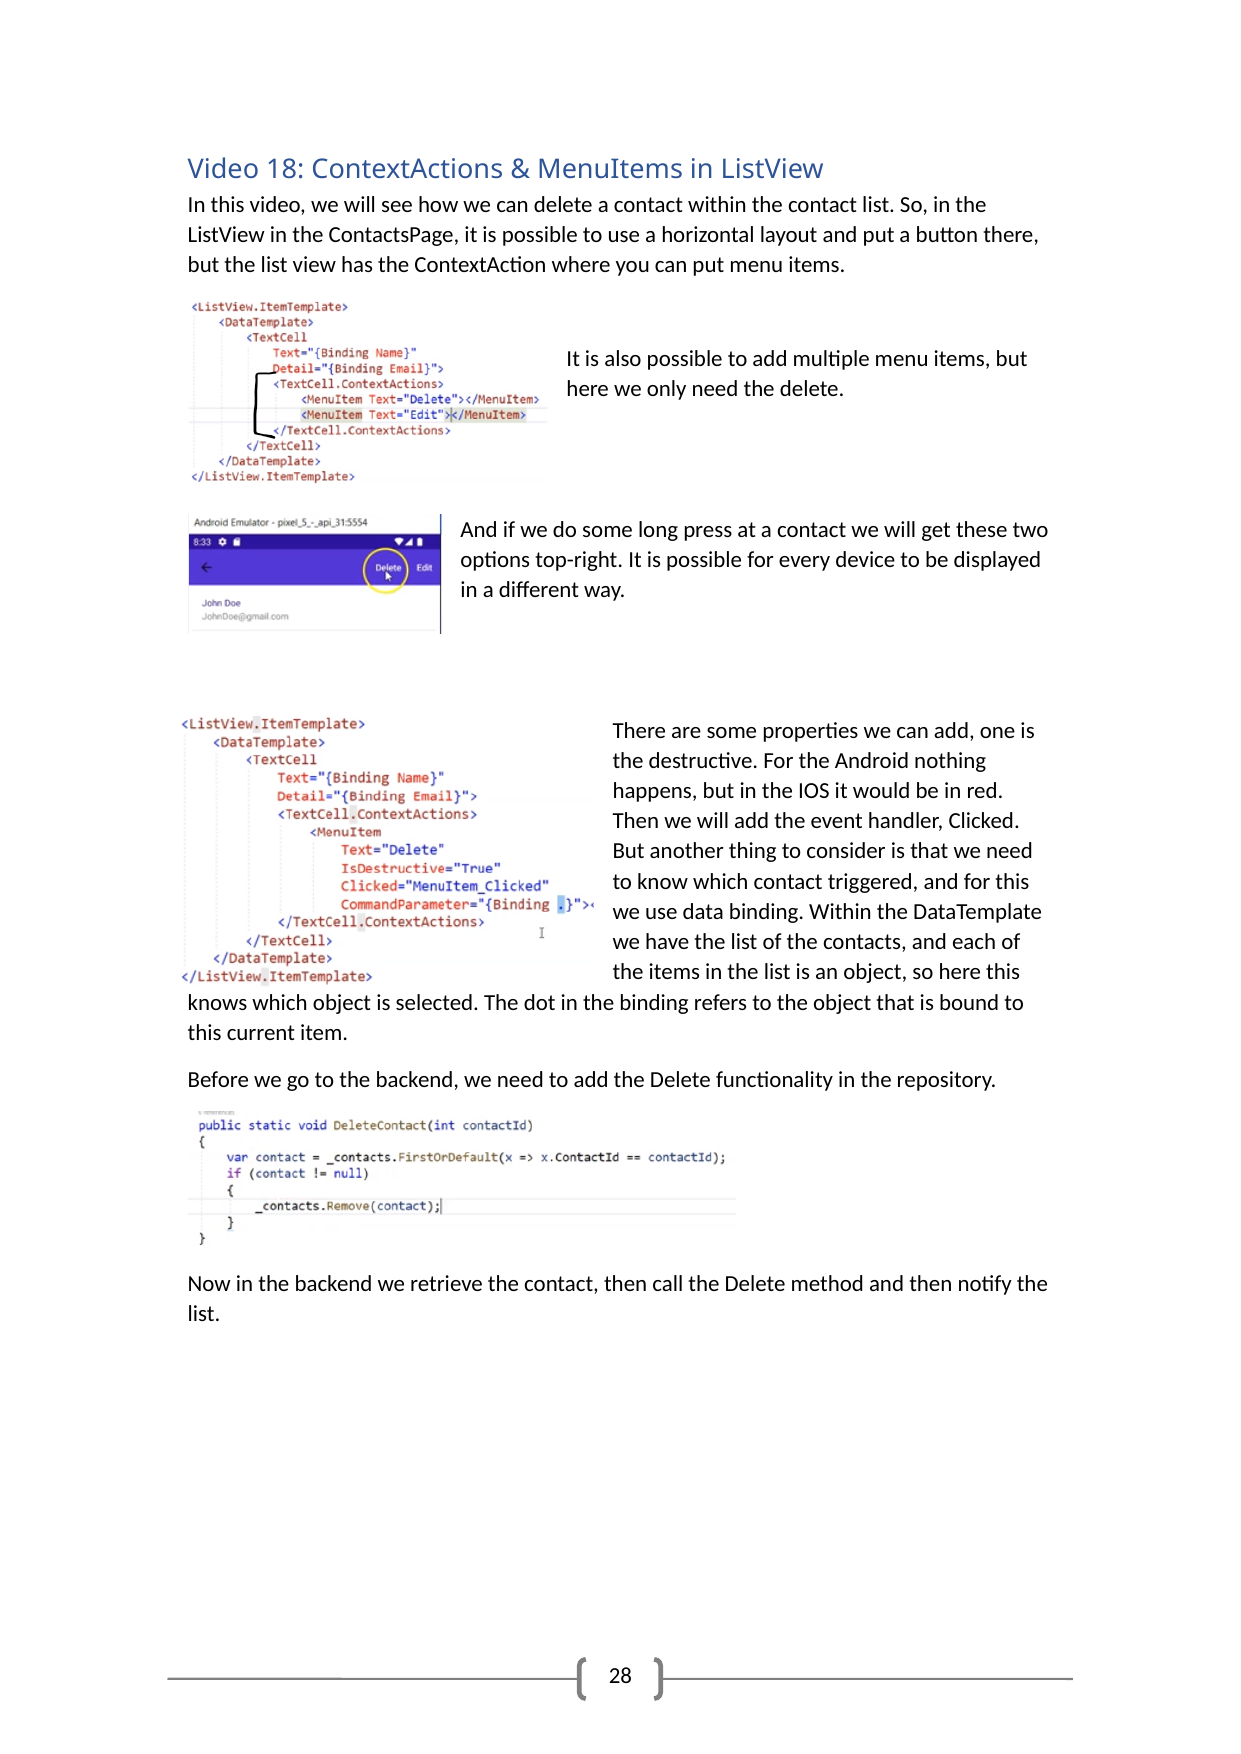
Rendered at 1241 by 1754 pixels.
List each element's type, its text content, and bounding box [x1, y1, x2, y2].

text It is also possible to add multiple menu items, but here we only need the delete. [547, 344, 1053, 402]
picture [188, 297, 547, 491]
text Before we go to the backend, we need to add the Delete functionality in the repository. [187, 1065, 1053, 1093]
picture [187, 1111, 737, 1251]
subtitle Video 18: ContextActions & MenuItems in ListView [187, 150, 1053, 187]
text And if we do some long press at a contact we will get these two options top-right. It is possible for every device to be displayed in a different way. [441, 515, 1053, 603]
text In this video, we will see how we can delete a contact within the contact list. So, in the ListView in the ContactsPage, it is possible to use a horizontal layout and put a button there, but the list view has the ContextAction where you can put menu items. [187, 190, 1053, 278]
picture [188, 514, 441, 633]
text Now in the backend we retrieve the contact, then call the Delete method and then notify the list. [187, 1269, 1053, 1327]
picture [174, 716, 593, 986]
